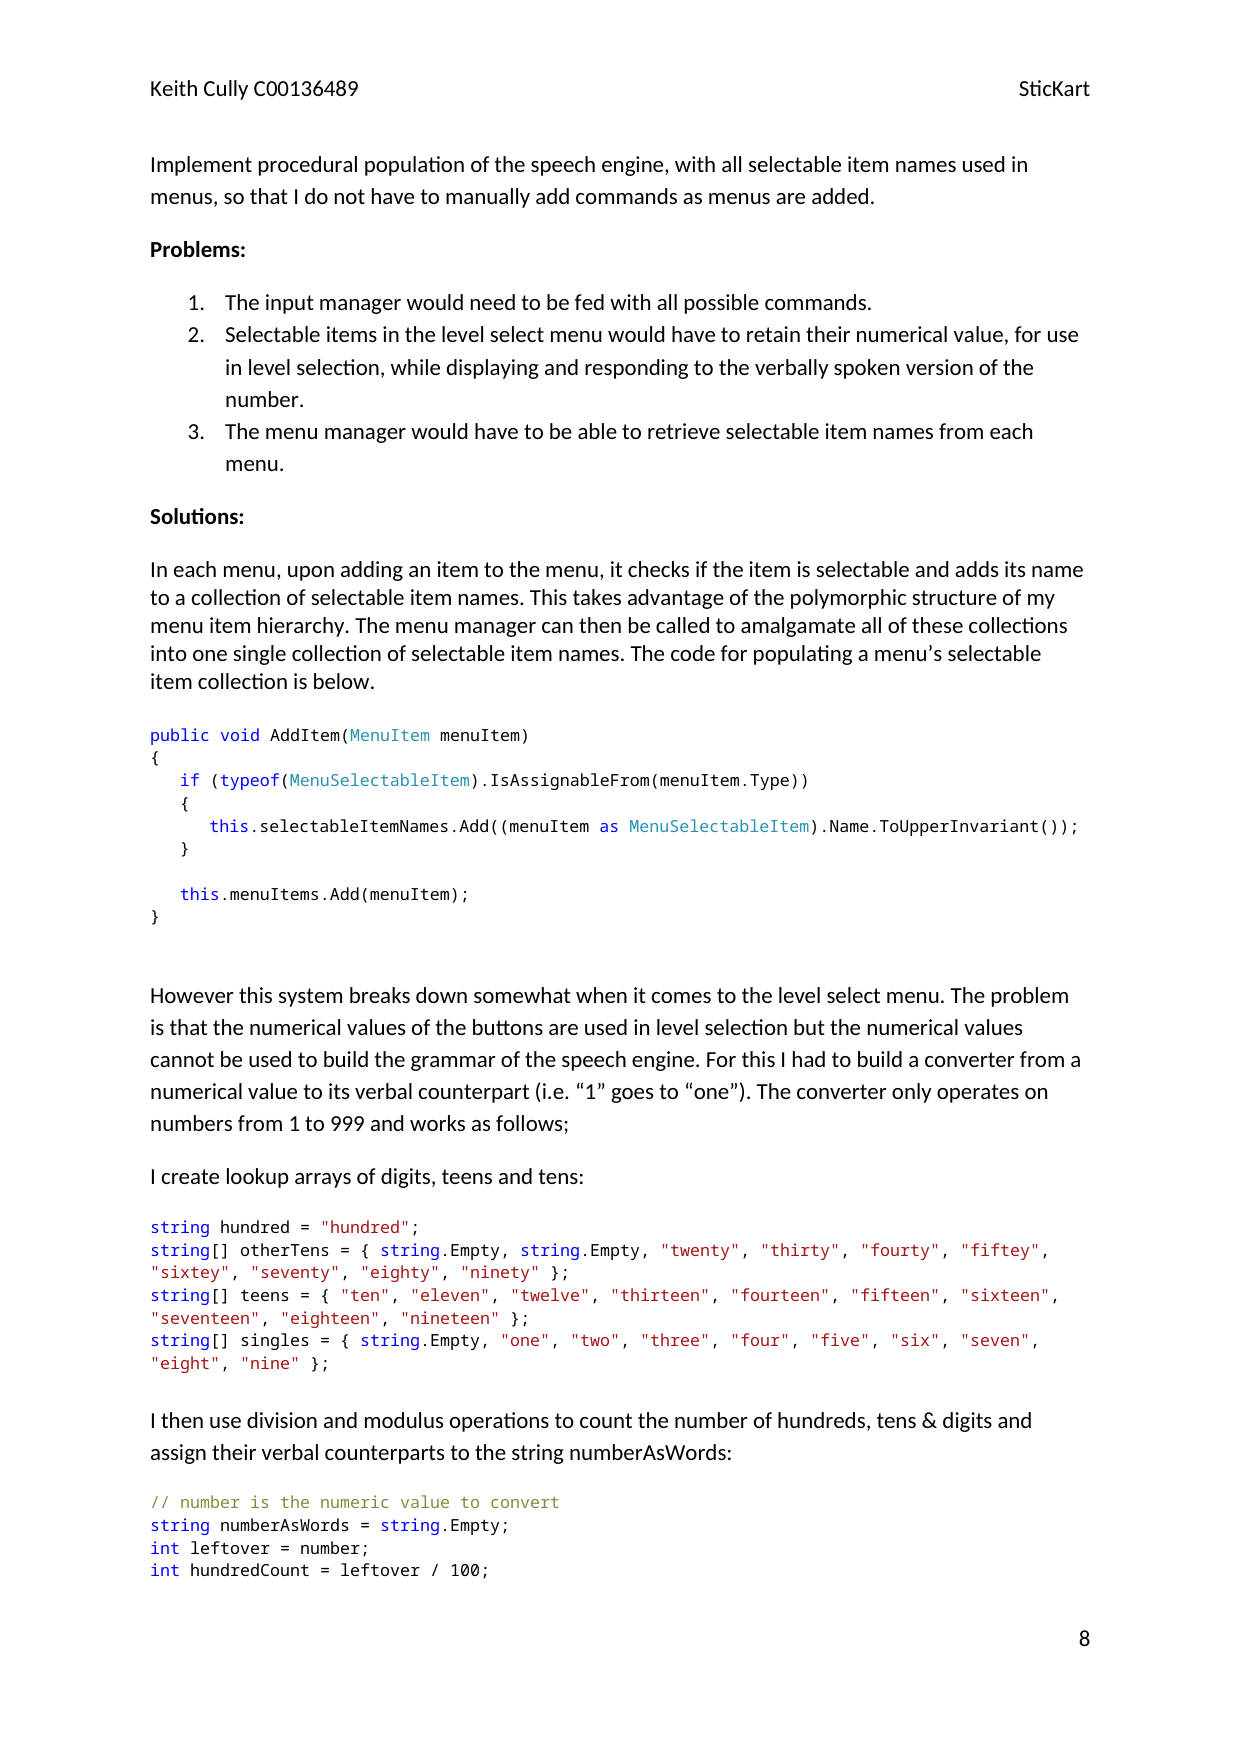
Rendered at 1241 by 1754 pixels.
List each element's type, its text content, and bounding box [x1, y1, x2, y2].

text However this system breaks down somewhat when it comes to the level select menu. The problem is that the numerical values of the buttons are used in level selection but the numerical values cannot be used to build the grammar of the speech engine. For this I had to build a converter from a numerical value to its verbal counterpart (i.e. “1” goes to “one”). The converter only operates on numbers from 1 to 999 and works as follows; [150, 981, 1090, 1137]
text public void AddItem(MenuItem menuItem) [150, 723, 1090, 746]
text Solutions: [150, 502, 1090, 530]
text I then use division and modulus operations to count the number of hundreds, tens & digits and assign their verbal counterparts to the string numberAsWords: [150, 1406, 1090, 1466]
text string[] teens = { "ten", "eleven", "twelve", "thirteen", "fourteen", "fifteen", "sixteen", "seventeen", "eighteen", "nineteen" }; [150, 1284, 1090, 1329]
text In each menu, upon adding an item to the menu, it checks if the item is selectable and adds its name to a collection of selectable item names. This takes advantage of the polymorphic structure of my menu item hierarchy. The menu manager can then be called to amalgamate all of these collections into one single collection of selectable item names. The code for populating a menu’s selectable item collection is below. [150, 555, 1090, 695]
text string hundred = "hundred"; [150, 1216, 1090, 1238]
text string numberAsWords = string.Empty; [150, 1514, 1090, 1536]
list The menu manager would have to be able to retrieve selectable item names from each menu. [187, 417, 1090, 477]
text Problems: [150, 235, 1090, 263]
text // number is the numeric value to convert [150, 1491, 1090, 1514]
list Selectable items in the level select menu would have to retain their numerical value, for use in level selection, while displaying and responding to the verbally spoken version of the number. [187, 320, 1090, 413]
text } [179, 837, 1090, 859]
text int hundredCount = leftover / 100; [150, 1559, 1090, 1582]
text string[] otherTens = { string.Empty, string.Empty, "twenty", "thirty", "fourty", "fiftey", "sixtey", "seventy", "eighty", "ninety" }; [150, 1238, 1090, 1284]
text int leftover = number; [150, 1536, 1090, 1559]
text { [150, 746, 1090, 769]
text string[] singles = { string.Empty, "one", "two", "three", "four", "five", "six", "seven", "eight", "nine" }; [150, 1329, 1090, 1374]
text { [179, 791, 1090, 814]
text this.menuItems.Add(menuItem); [179, 882, 1090, 905]
text this.selectableItemNames.Add((menuItem as MenuSelectableItem).Name.ToUpperInvariant()); [209, 814, 1090, 837]
text if (typeof(MenuSelectableItem).IsAssignableFrom(menuItem.Type)) [179, 769, 1090, 791]
list The input manager would need to be fed with all possible commands. [187, 288, 1090, 316]
text I create lookup arrays of digits, teens and tens: [150, 1162, 1090, 1191]
text Implement procedural population of the speech engine, with all selectable item names used in menus, so that I do not have to manually add commands as menus are added. [150, 150, 1090, 210]
text } [150, 905, 1090, 928]
